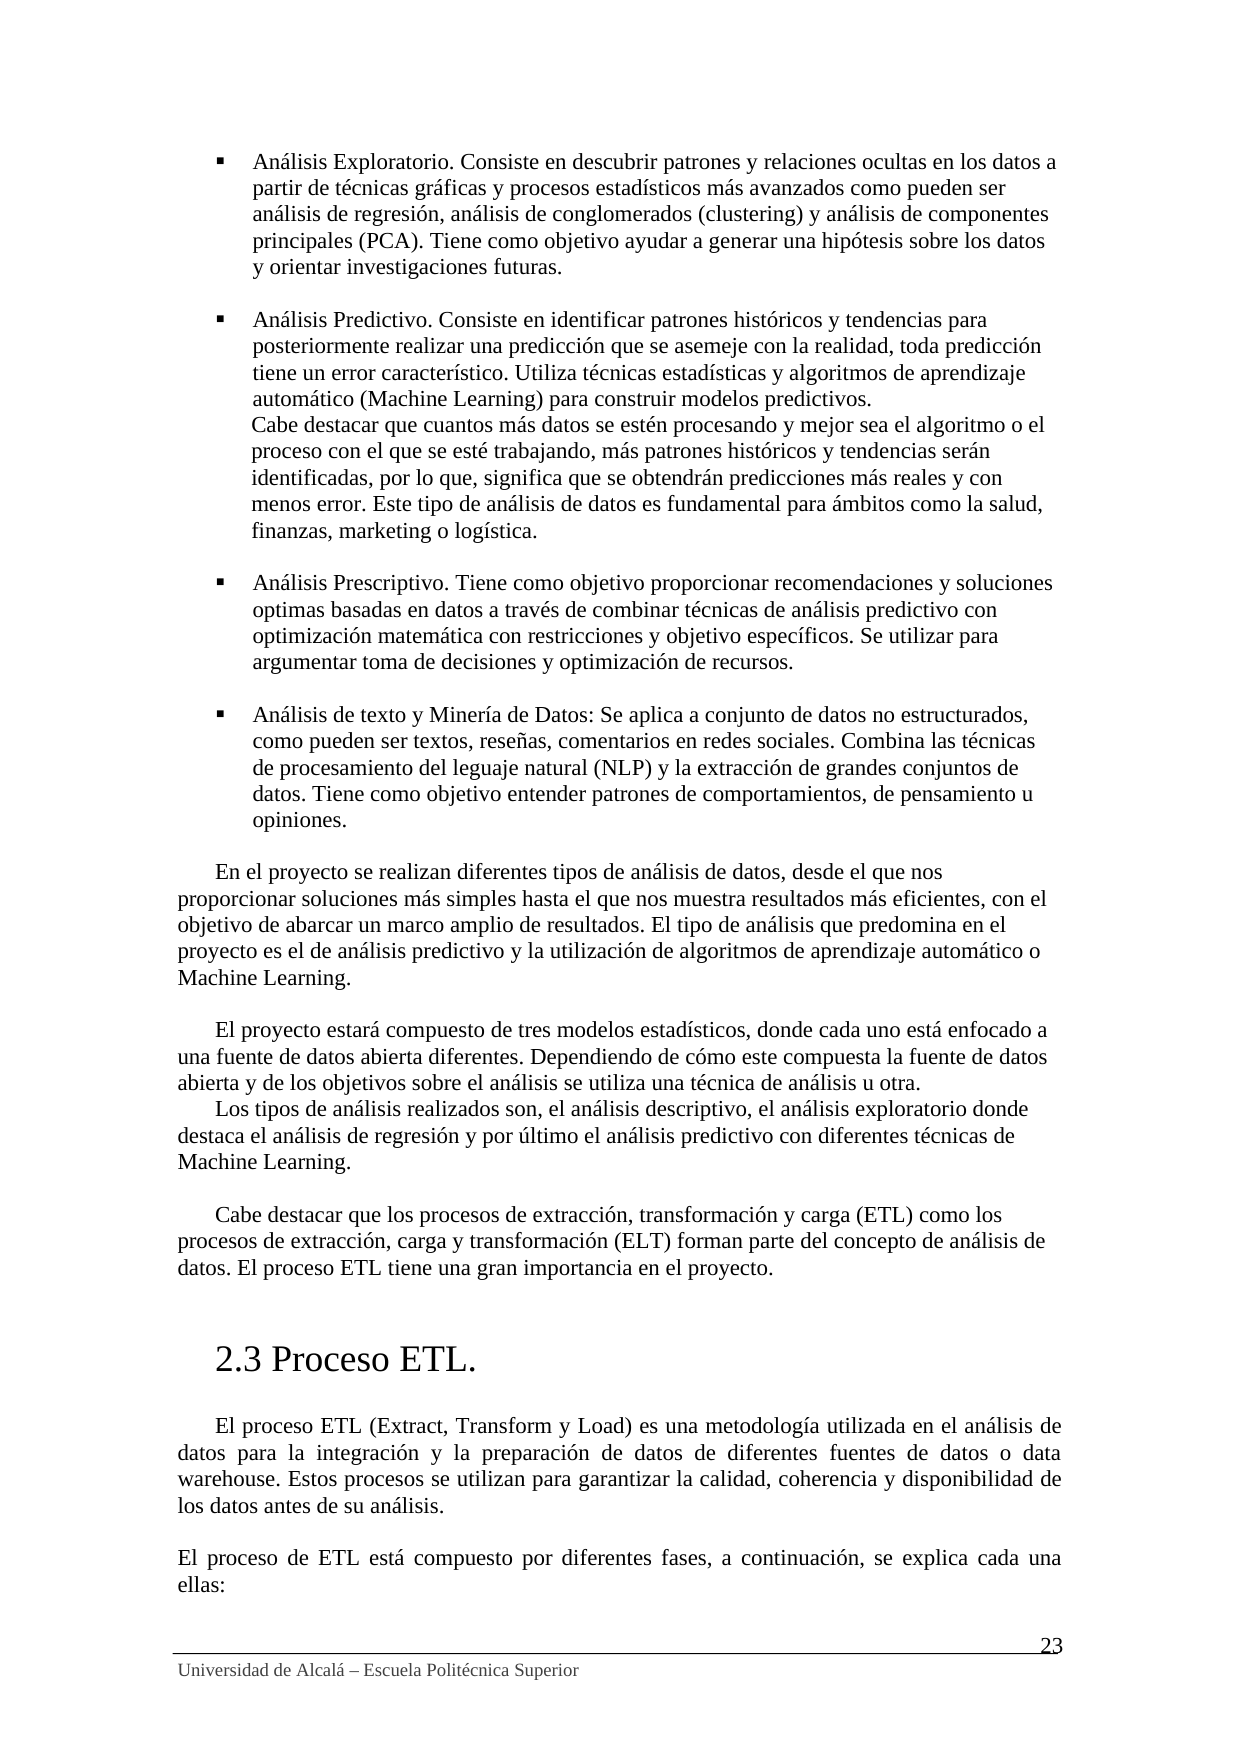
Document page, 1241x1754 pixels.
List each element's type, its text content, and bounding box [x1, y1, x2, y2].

text Los tipos de análisis realizados son, el análisis descriptivo, el análisis exploratorio donde destaca el análisis de regresión y por último el análisis predictivo con diferentes técnicas de Machine Learning. [177, 1096, 1063, 1174]
list Análisis Prescriptivo. Tiene como objetivo proporcionar recomendaciones y soluciones optimas basadas en datos a través de combinar técnicas de análisis predictivo con optimización matemática con restricciones y objetivo específicos. Se utilizar para argumentar toma de decisiones y optimización de recursos. [215, 569, 1063, 675]
list Análisis Exploratorio. Consiste en descubrir patrones y relaciones ocultas en los datos a partir de técnicas gráficas y procesos estadísticos más avanzados como pueden ser análisis de regresión, análisis de conglomerados (clustering) y análisis de componentes principales (PCA). Tiene como objetivo ayudar a generar una hipótesis sobre los datos y orientar investigaciones futuras. [215, 148, 1063, 279]
text Cabe destacar que los procesos de extracción, transformación y carga (ETL) como los procesos de extracción, carga y transformación (ELT) forman parte del concepto de análisis de datos. El proceso ETL tiene una gran importancia en el proyecto. [177, 1201, 1063, 1280]
text 2.3 Proceso ETL. [215, 1337, 1063, 1380]
text El proceso de ETL está compuesto por diferentes fases, a continuación, se explica cada una ellas: [177, 1544, 1063, 1597]
text El proyecto estará compuesto de tres modelos estadísticos, donde cada uno está enfocado a una fuente de datos abierta diferentes. Dependiendo de cómo este compuesta la fuente de datos abierta y de los objetivos sobre el análisis se utiliza una técnica de análisis u otra. [177, 1016, 1063, 1096]
list Análisis de texto y Minería de Datos: Se aplica a conjunto de datos no estructurados, como pueden ser textos, reseñas, comentarios en redes sociales. Combina las técnicas de procesamiento del leguaje natural (NLP) y la extracción de grandes conjuntos de datos. Tiene como objetivo entender patrones de comportamientos, de pensamiento u opiniones. [215, 701, 1063, 833]
text El proceso ETL (Extract, Transform y Load) es una metodología utilizada en el análisis de datos para la integración y la preparación de datos de diferentes fuentes de datos o data warehouse. Estos procesos se utilizan para garantizar la calidad, coherencia y disponibilidad de los datos antes de su análisis. [177, 1413, 1063, 1518]
list Análisis Predictivo. Consiste en identificar patrones históricos y tendencias para posteriormente realizar una predicción que se asemeje con la realidad, toda predicción tiene un error característico. Utiliza técnicas estadísticas y algoritmos de aprendizaje automático (Machine Learning) para construir modelos predictivos. [215, 306, 1063, 411]
text En el proyecto se realizan diferentes tipos de análisis de datos, desde el que nos proporcionar soluciones más simples hasta el que nos muestra resultados más eficientes, con el objetivo de abarcar un marco amplio de resultados. El tipo de análisis que predomina en el proyecto es el de análisis predictivo y la utilización de algoritmos de aprendizaje automático o Machine Learning. [177, 858, 1063, 990]
text Cabe destacar que cuantos más datos se estén procesando y mejor sea el algoritmo o el proceso con el que se esté trabajando, más patrones históricos y tendencias serán identificadas, por lo que, significa que se obtendrán predicciones más reales y con menos error. Este tipo de análisis de datos es fundamental para ámbitos como la salud, finanzas, marketing o logística. [251, 411, 1063, 543]
